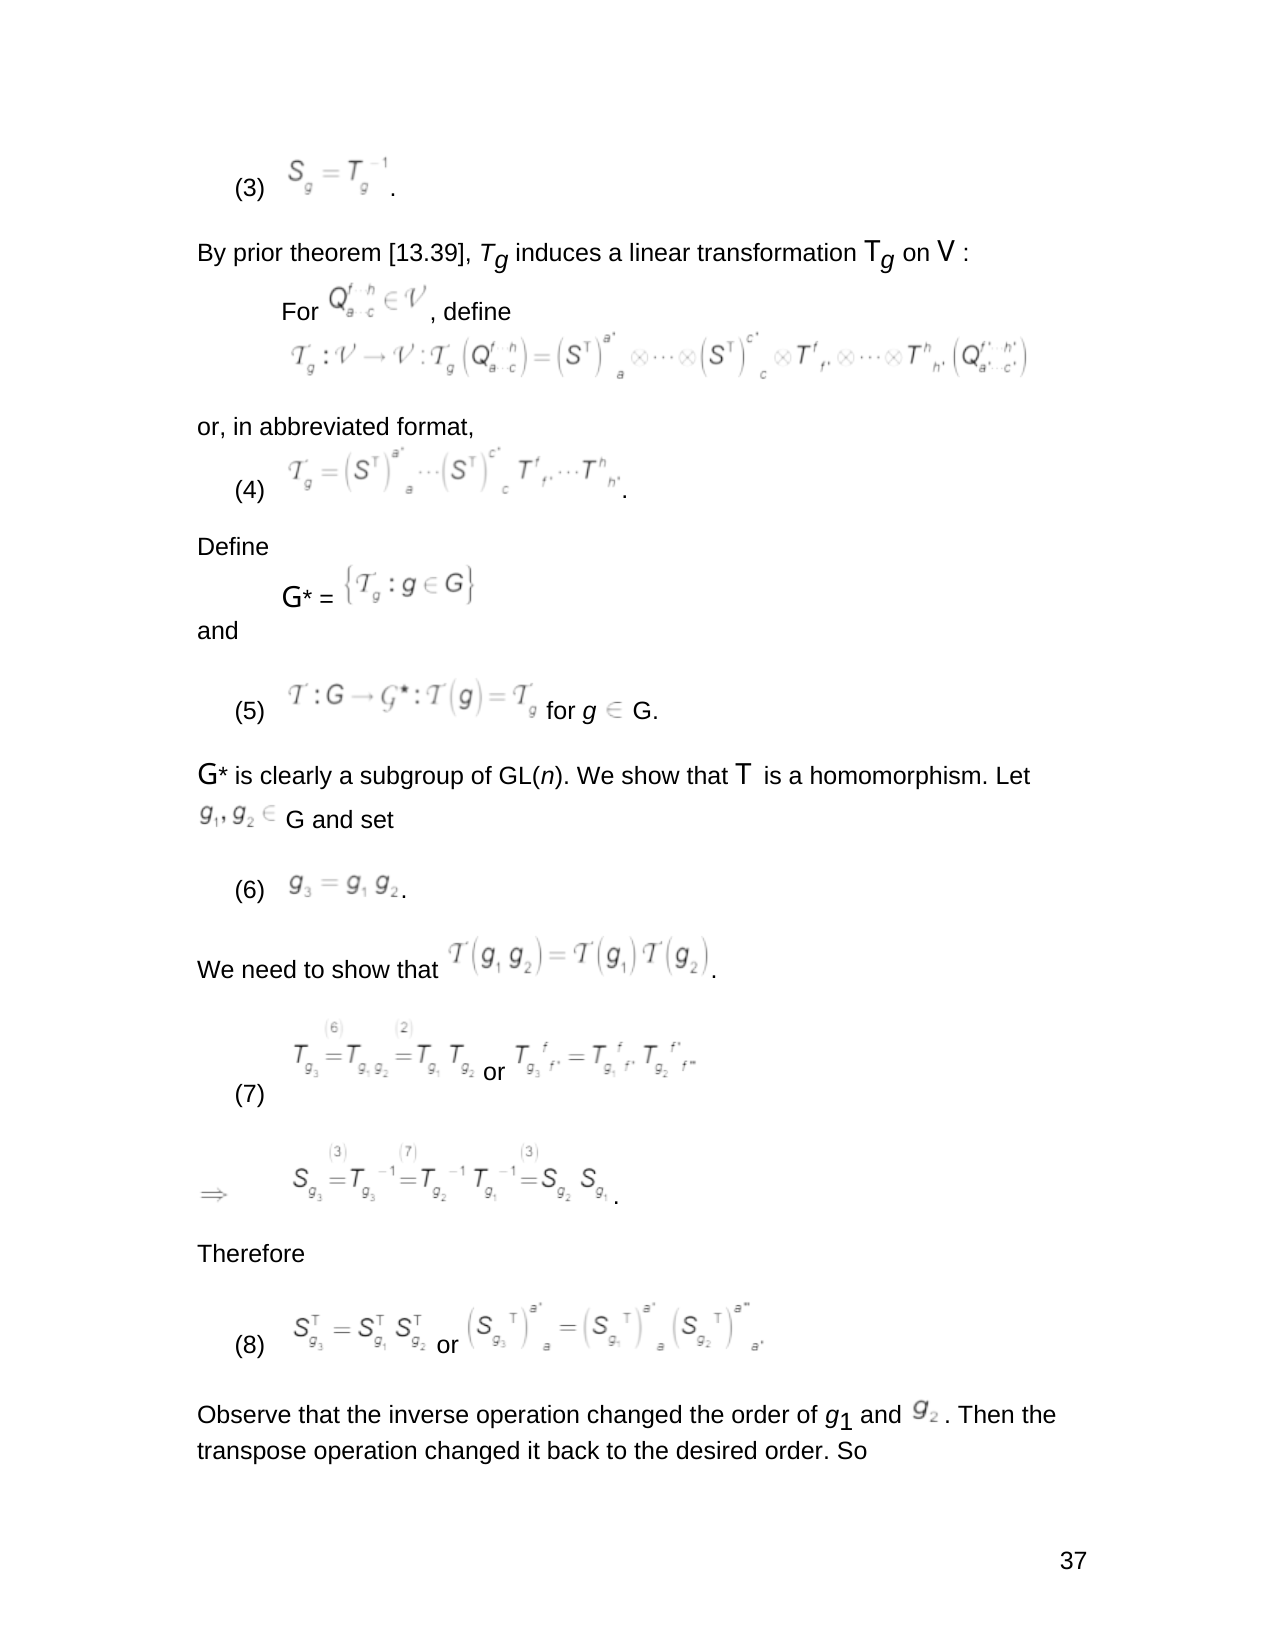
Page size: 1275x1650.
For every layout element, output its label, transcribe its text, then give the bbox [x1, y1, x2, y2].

list or [234, 1296, 1087, 1359]
text . [197, 1136, 1087, 1210]
text Therefore [197, 1239, 1087, 1268]
text G* is clearly a subgroup of GL(n). We show that T is a homomorphism. Let G and set [197, 754, 1087, 834]
list or [234, 1012, 1087, 1108]
list for g G. [234, 673, 1087, 725]
text We need to show that . [197, 932, 1087, 984]
text and [197, 616, 1087, 644]
list . [234, 863, 1087, 903]
list . [234, 441, 1087, 503]
text For , define [197, 274, 1087, 326]
text Define [197, 532, 1087, 561]
list . [234, 150, 1087, 202]
text or, in abbreviated format, [197, 412, 1087, 441]
text By prior theorem [13.39], Tg induces a linear transformation Tg on V : [197, 230, 1087, 274]
text Observe that the inverse operation changed the order of g1 and . Then the transpose operation changed it back to the desired order. So [197, 1388, 1087, 1464]
text G* = [197, 561, 1087, 616]
